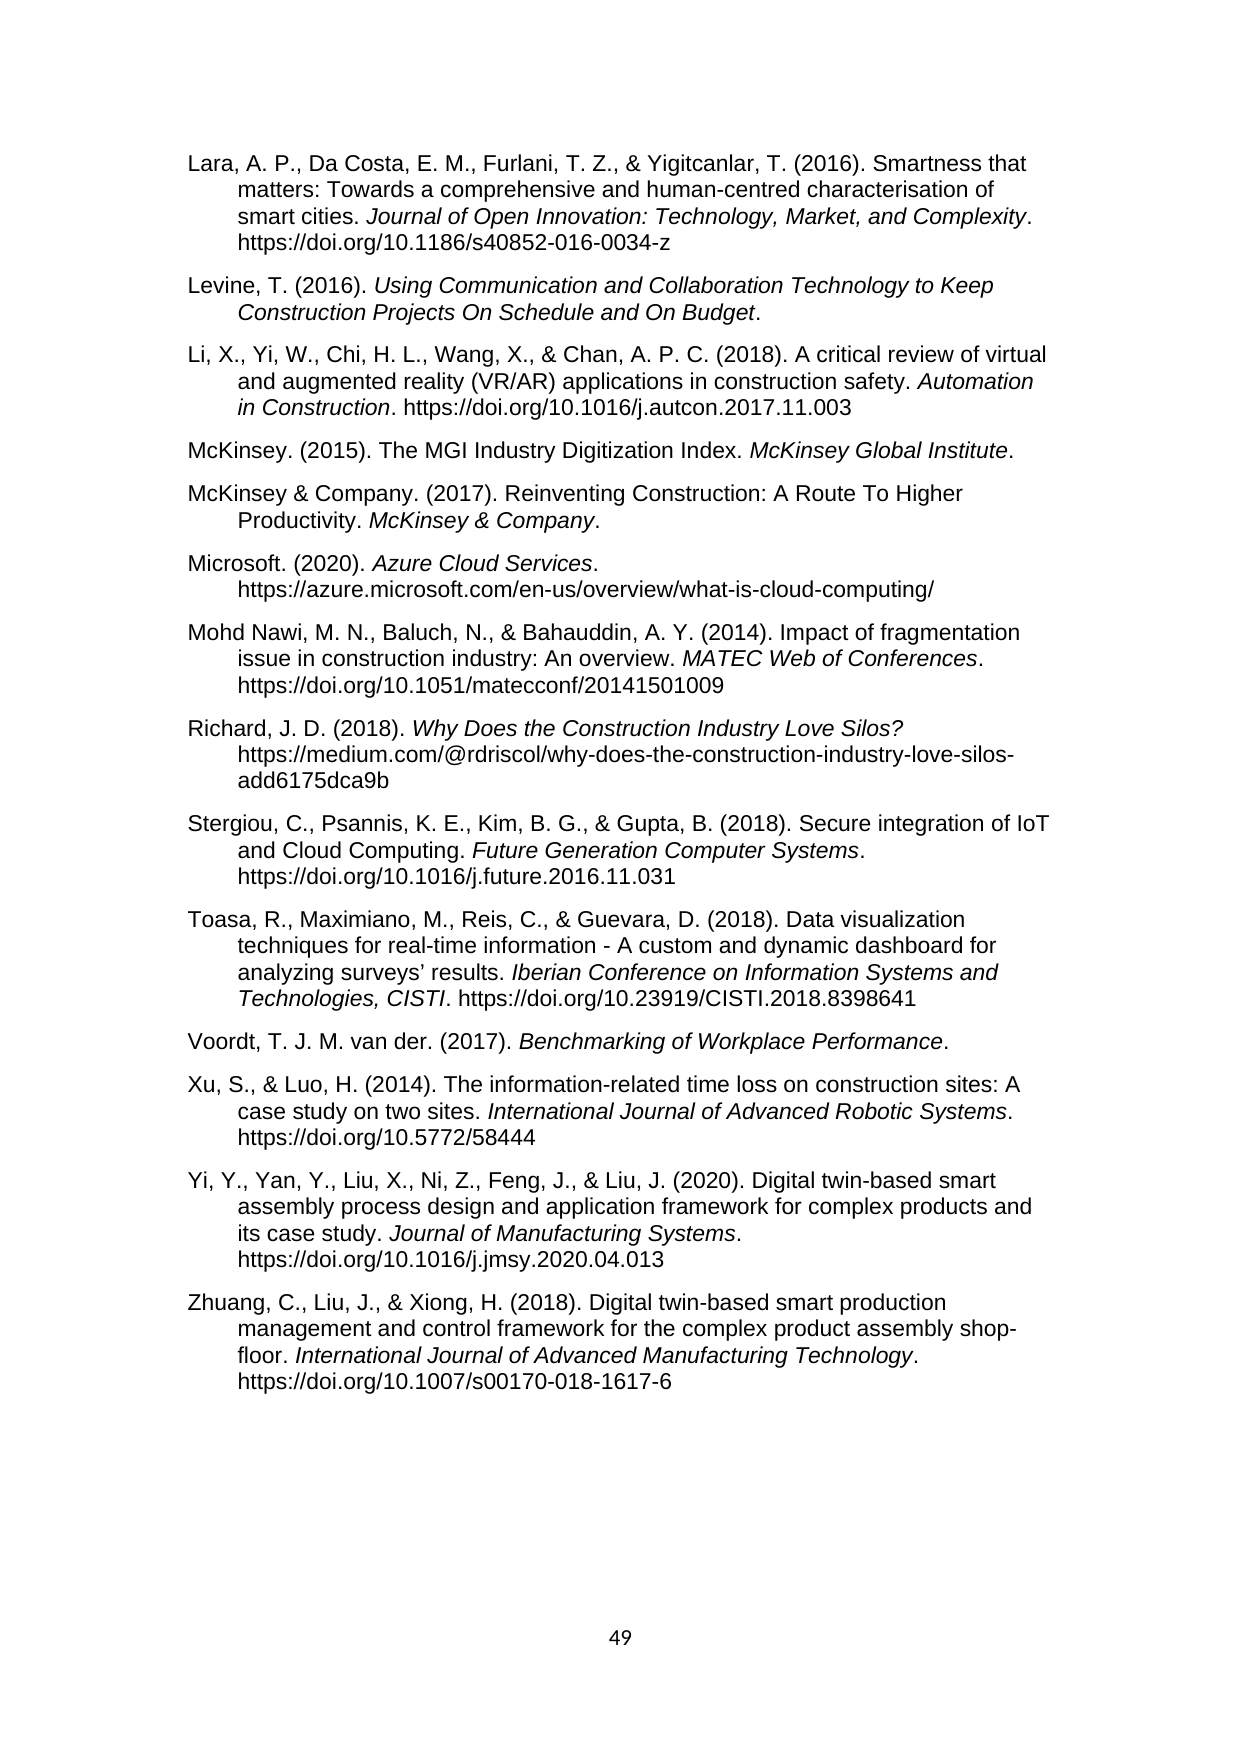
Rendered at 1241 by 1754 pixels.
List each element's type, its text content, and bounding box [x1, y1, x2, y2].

text Mohd Nawi, M. N., Baluch, N., & Bahauddin, A. Y. (2014). Impact of fragmentation issue in construction industry: An overview. MATEC Web of Conferences. https://doi.org/10.1051/matecconf/20141501009 [187, 619, 1053, 698]
text Toasa, R., Maximiano, M., Reis, C., & Guevara, D. (2018). Data visualization techniques for real-time information - A custom and dynamic dashboard for analyzing surveys’ results. Iberian Conference on Information Systems and Technologies, CISTI. https://doi.org/10.23919/CISTI.2018.8398641 [187, 906, 1053, 1012]
text McKinsey & Company. (2017). Reinventing Construction: A Route To Higher Productivity. McKinsey & Company. [187, 480, 1053, 533]
text Microsoft. (2020). Azure Cloud Services. https://azure.microsoft.com/en-us/overview/what-is-cloud-computing/ [187, 549, 1053, 602]
text Voordt, T. J. M. van der. (2017). Benchmarking of Workplace Performance. [187, 1028, 1053, 1054]
text Stergiou, C., Psannis, K. E., Kim, B. G., & Gupta, B. (2018). Secure integration of IoT and Cloud Computing. Future Generation Computer Systems. https://doi.org/10.1016/j.future.2016.11.031 [187, 810, 1053, 889]
text Li, X., Yi, W., Chi, H. L., Wang, X., & Chan, A. P. C. (2018). A critical review of virtual and augmented reality (VR/AR) applications in construction safety. Automation in Construction. https://doi.org/10.1016/j.autcon.2017.11.003 [187, 341, 1053, 421]
text McKinsey. (2015). The MGI Industry Digitization Index. McKinsey Global Institute. [187, 437, 1053, 463]
text Zhuang, C., Liu, J., & Xiong, H. (2018). Digital twin-based smart production management and control framework for the complex product assembly shop-floor. International Journal of Advanced Manufacturing Technology. https://doi.org/10.1007/s00170-018-1617-6 [187, 1289, 1053, 1394]
text Levine, T. (2016). Using Communication and Collaboration Technology to Keep Construction Projects On Schedule and On Budget. [187, 272, 1053, 325]
text Lara, A. P., Da Costa, E. M., Furlani, T. Z., & Yigitcanlar, T. (2016). Smartness that matters: Towards a comprehensive and human-centred characterisation of smart cities. Journal of Open Innovation: Technology, Market, and Complexity. https://doi.org/10.1186/s40852-016-0034-z [187, 150, 1053, 255]
text Richard, J. D. (2018). Why Does the Construction Industry Love Silos? https://medium.com/@rdriscol/why-does-the-construction-industry-love-silos-add6175dca9b [187, 715, 1053, 794]
text Xu, S., & Luo, H. (2014). The information-related time loss on construction sites: A case study on two sites. International Journal of Advanced Robotic Systems. https://doi.org/10.5772/58444 [187, 1071, 1053, 1150]
text Yi, Y., Yan, Y., Liu, X., Ni, Z., Feng, J., & Liu, J. (2020). Digital twin-based smart assembly process design and application framework for complex products and its case study. Journal of Manufacturing Systems. https://doi.org/10.1016/j.jmsy.2020.04.013 [187, 1167, 1053, 1272]
